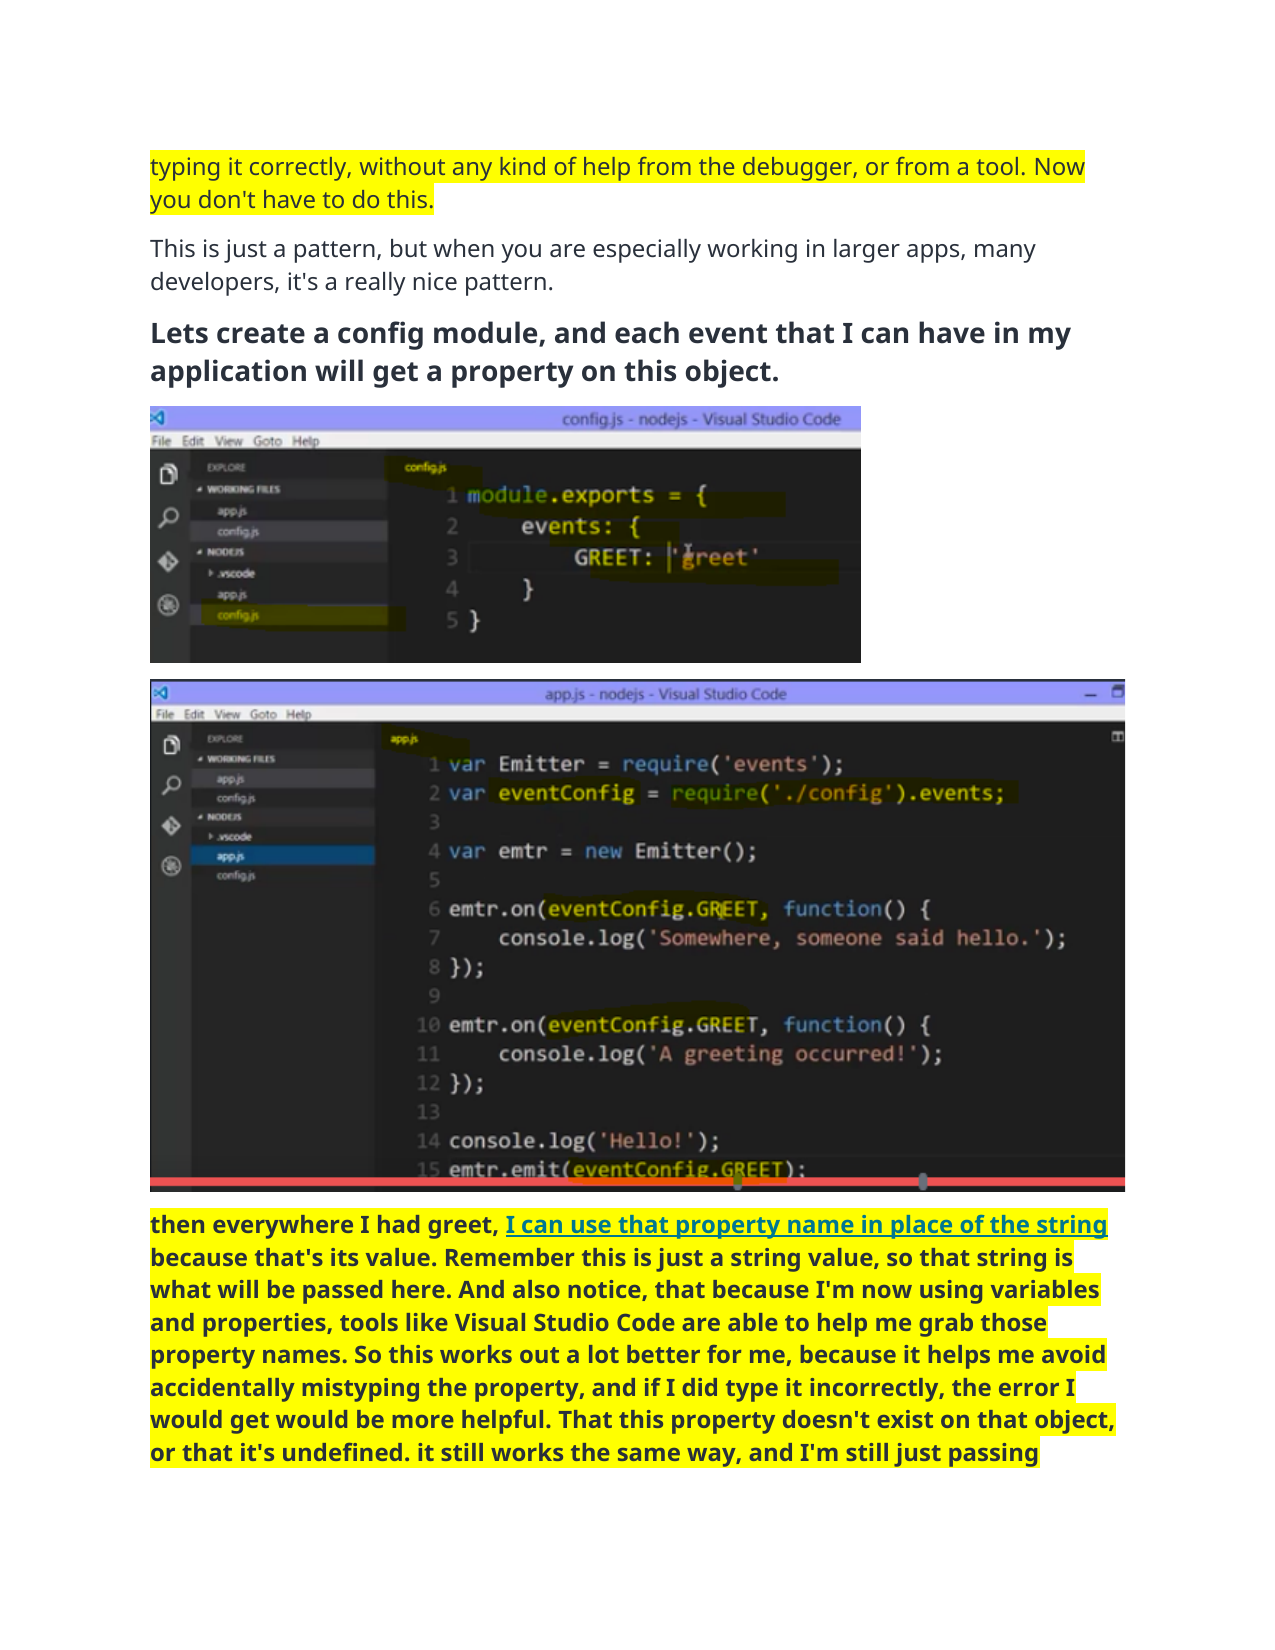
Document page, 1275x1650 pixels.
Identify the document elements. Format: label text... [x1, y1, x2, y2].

picture [150, 406, 861, 663]
text Lets create a config module, and each event that I can have in my application will get a property on this object. [150, 313, 1125, 390]
picture [150, 679, 1125, 1192]
text This is just a pattern, but when you are especially working in larger apps, many developers, it's a really nice pattern. [150, 232, 1125, 297]
